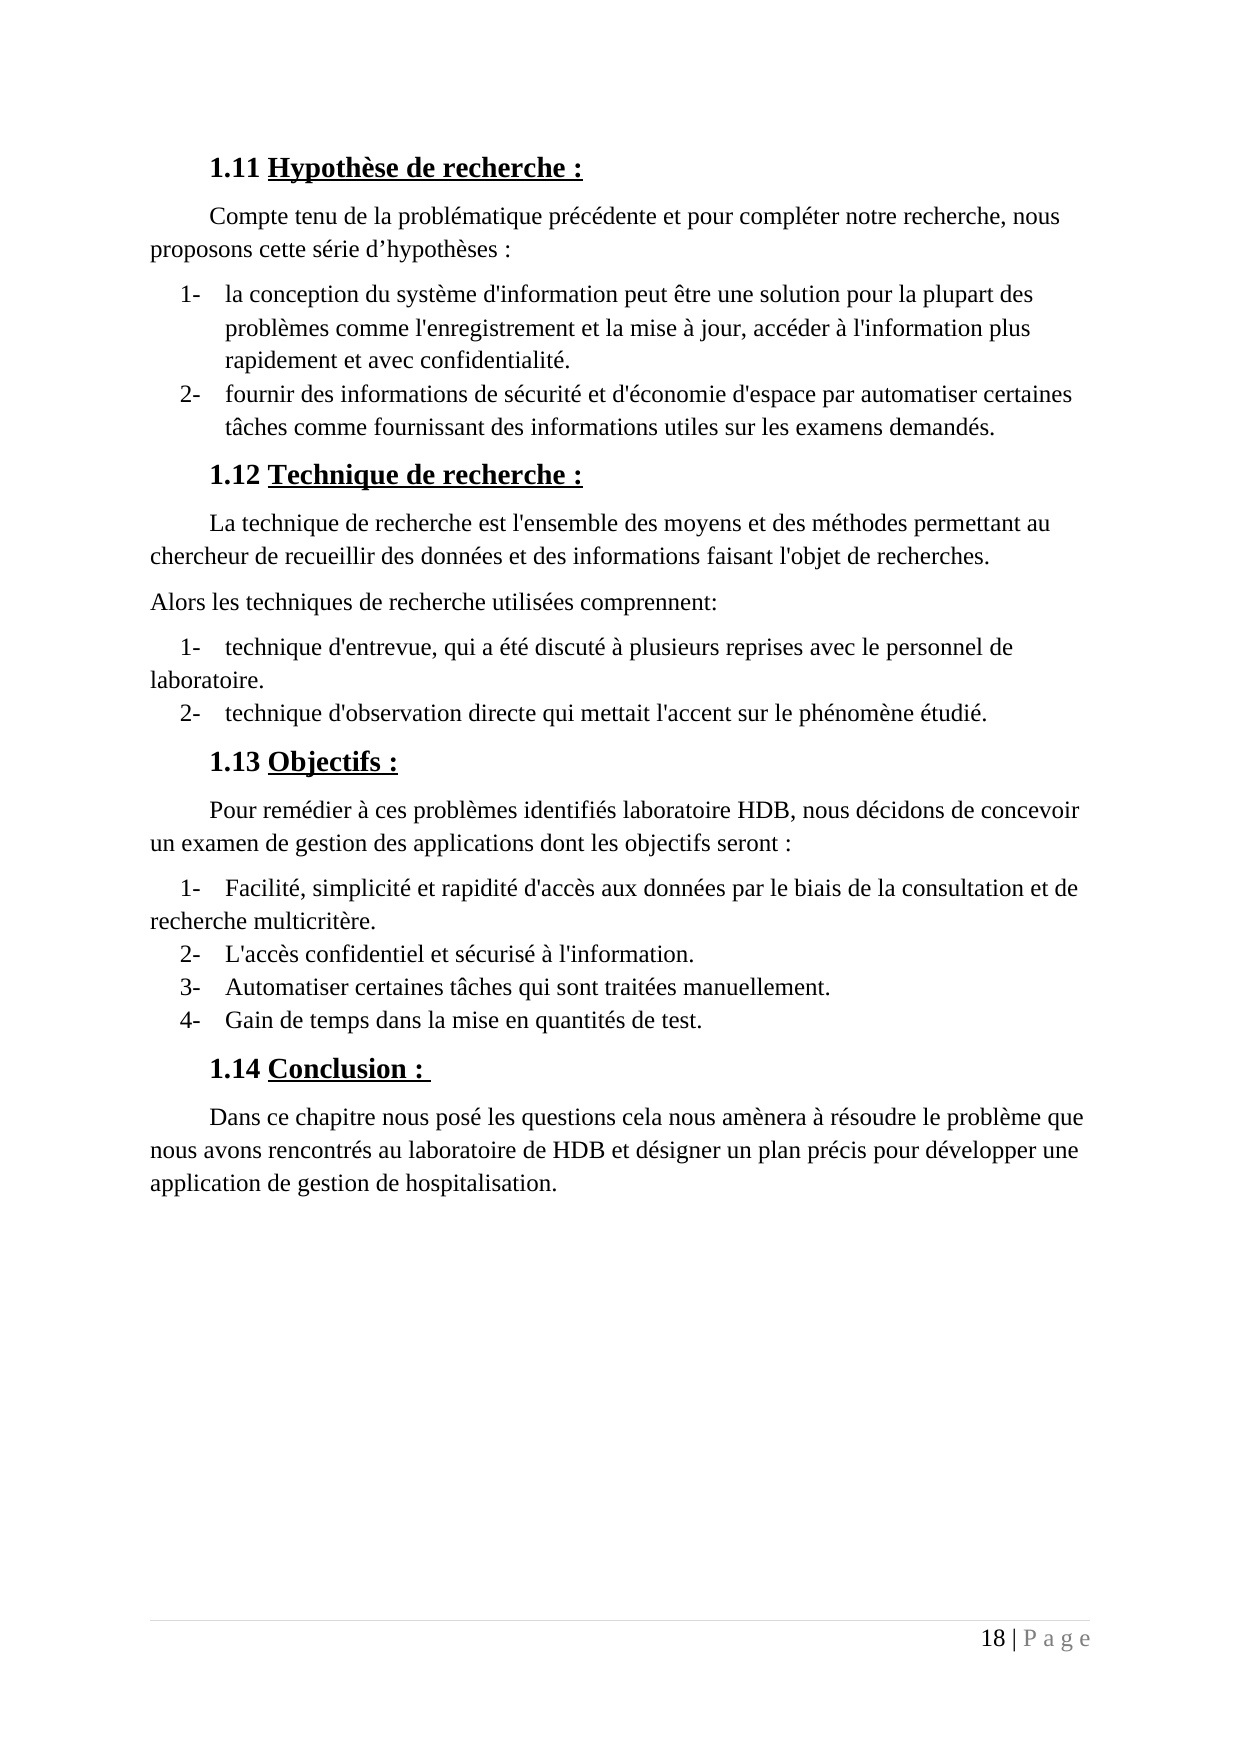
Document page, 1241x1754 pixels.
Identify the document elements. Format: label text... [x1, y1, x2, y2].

list Gain de temps dans la mise en quantités de test. [150, 1006, 1090, 1034]
list Facilité, simplicité et rapidité d'accès aux données par le biais de la consultation et de recherche multicritère. [150, 873, 1090, 935]
text Technique de recherche : [209, 457, 1090, 491]
list L'accès confidentiel et sécurisé à l'information. [150, 939, 1090, 968]
text La technique de recherche est l'ensemble des moyens et des méthodes permettant au chercheur de recueillir des données et des informations faisant l'objet de recherches. [150, 508, 1090, 570]
text Conclusion : [209, 1051, 1090, 1084]
text Objectifs : [209, 744, 1090, 777]
list technique d'observation directe qui mettait l'accent sur le phénomène étudié. [150, 698, 1090, 727]
list Automatiser certaines tâches qui sont traitées manuellement. [150, 972, 1090, 1001]
list la conception du système d'information peut être une solution pour la plupart des problèmes comme l'enregistrement et la mise à jour, accéder à l'information plus rapidement et avec confidentialité. [150, 279, 1090, 374]
text Pour remédier à ces problèmes identifiés laboratoire HDB, nous décidons de concevoir un examen de gestion des applications dont les objectifs seront : [150, 795, 1090, 857]
text Compte tenu de la problématique précédente et pour compléter notre recherche, nous proposons cette série d’hypothèses : [150, 201, 1090, 263]
list fournir des informations de sécurité et d'économie d'espace par automatiser certaines tâches comme fournissant des informations utiles sur les examens demandés. [150, 379, 1090, 440]
list technique d'entrevue, qui a été discuté à plusieurs reprises avec le personnel de laboratoire. [150, 632, 1090, 694]
text Dans ce chapitre nous posé les questions cela nous amènera à résoudre le problème que nous avons rencontrés au laboratoire de HDB et désigner un plan précis pour développer une application de gestion de hospitalisation. [150, 1102, 1090, 1197]
text Alors les techniques de recherche utilisées comprennent: [150, 587, 1090, 616]
text Hypothèse de recherche : [209, 150, 1090, 183]
